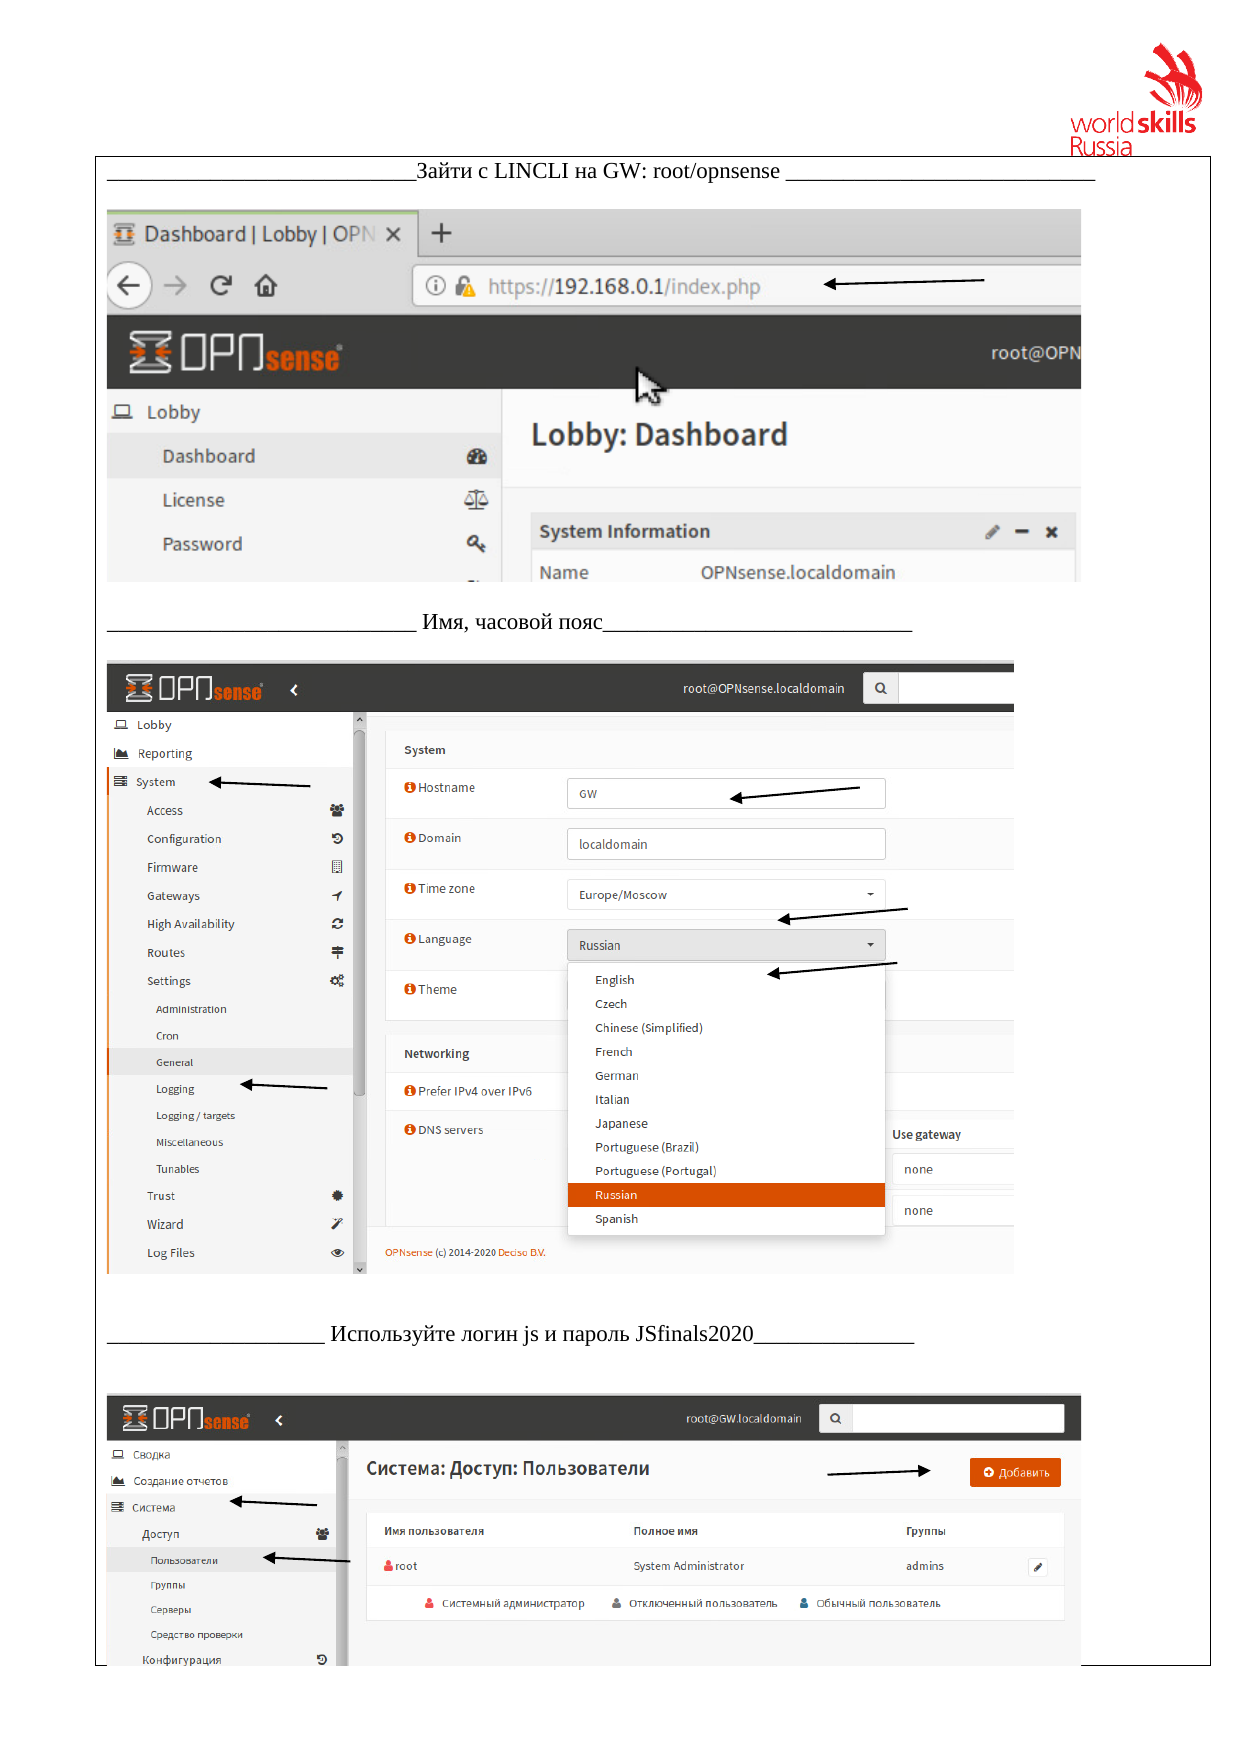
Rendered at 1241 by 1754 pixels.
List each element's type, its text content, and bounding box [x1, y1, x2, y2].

picture [1070, 42, 1203, 156]
picture [106, 209, 1082, 582]
picture [106, 1393, 1082, 1666]
picture [106, 660, 1014, 1274]
